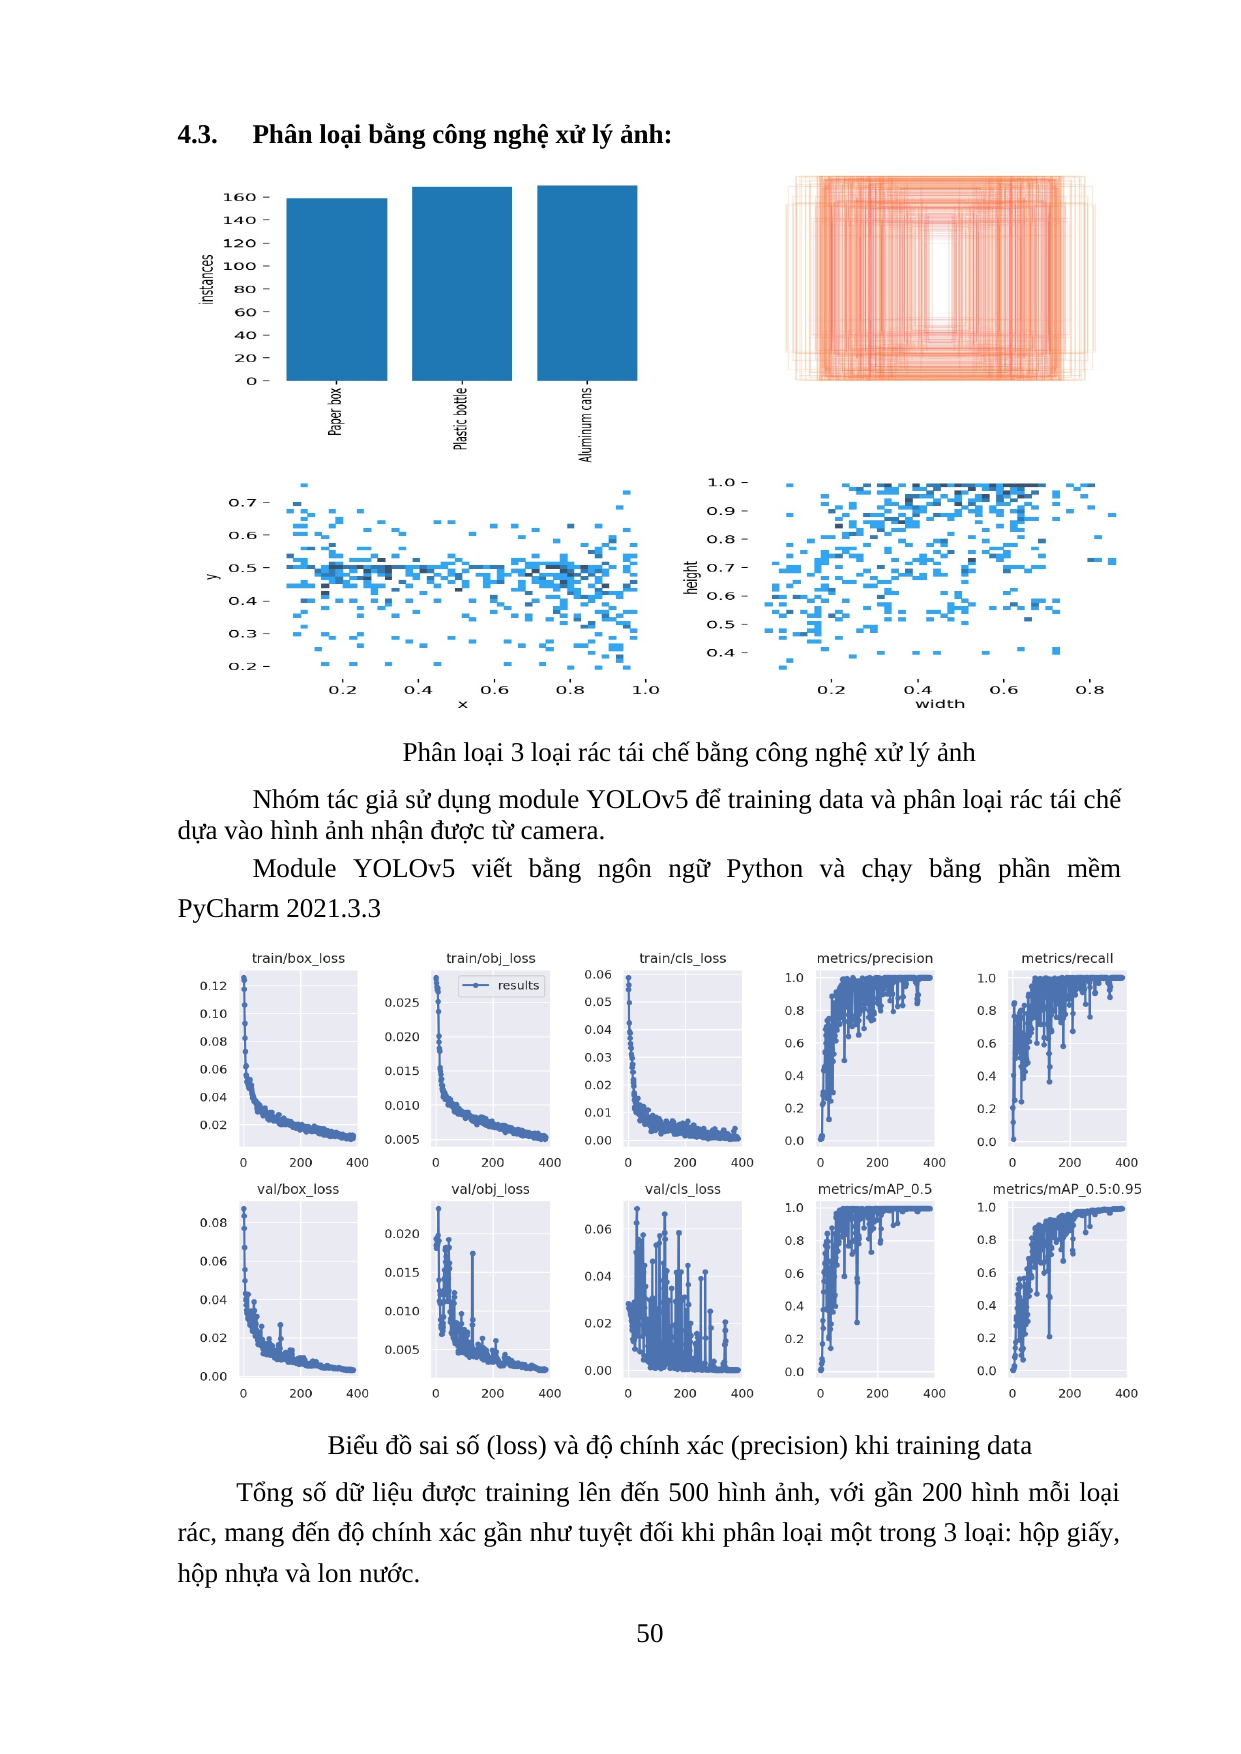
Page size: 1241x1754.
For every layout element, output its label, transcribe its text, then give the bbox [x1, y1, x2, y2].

picture [177, 164, 1153, 721]
text Nhóm tác giả sử dụng module YOLOv5 để training data và phân loại rác tái chế dựa vào hình ảnh nhận được từ camera. [177, 783, 1122, 846]
text Tổng số dữ liệu được training lên đến 500 hình ảnh, với gần 200 hình mỗi loại rác, mang đến độ chính xác gần như tuyệt đối khi phân loại một trong 3 loại: hộp giấy, hộp nhựa và lon nước. [177, 1476, 1122, 1588]
picture [177, 938, 1153, 1414]
subtitle Phân loại bằng công nghệ xử lý ảnh: [177, 118, 1122, 149]
text Phân loại 3 loại rác tái chế bằng công nghệ xử lý ảnh [327, 737, 1122, 768]
text Module YOLOv5 viết bằng ngôn ngữ Python và chạy bằng phần mềm PyCharm 2021.3.3 [177, 852, 1122, 923]
text Biểu đồ sai số (loss) và độ chính xác (precision) khi training data [252, 1429, 1122, 1461]
